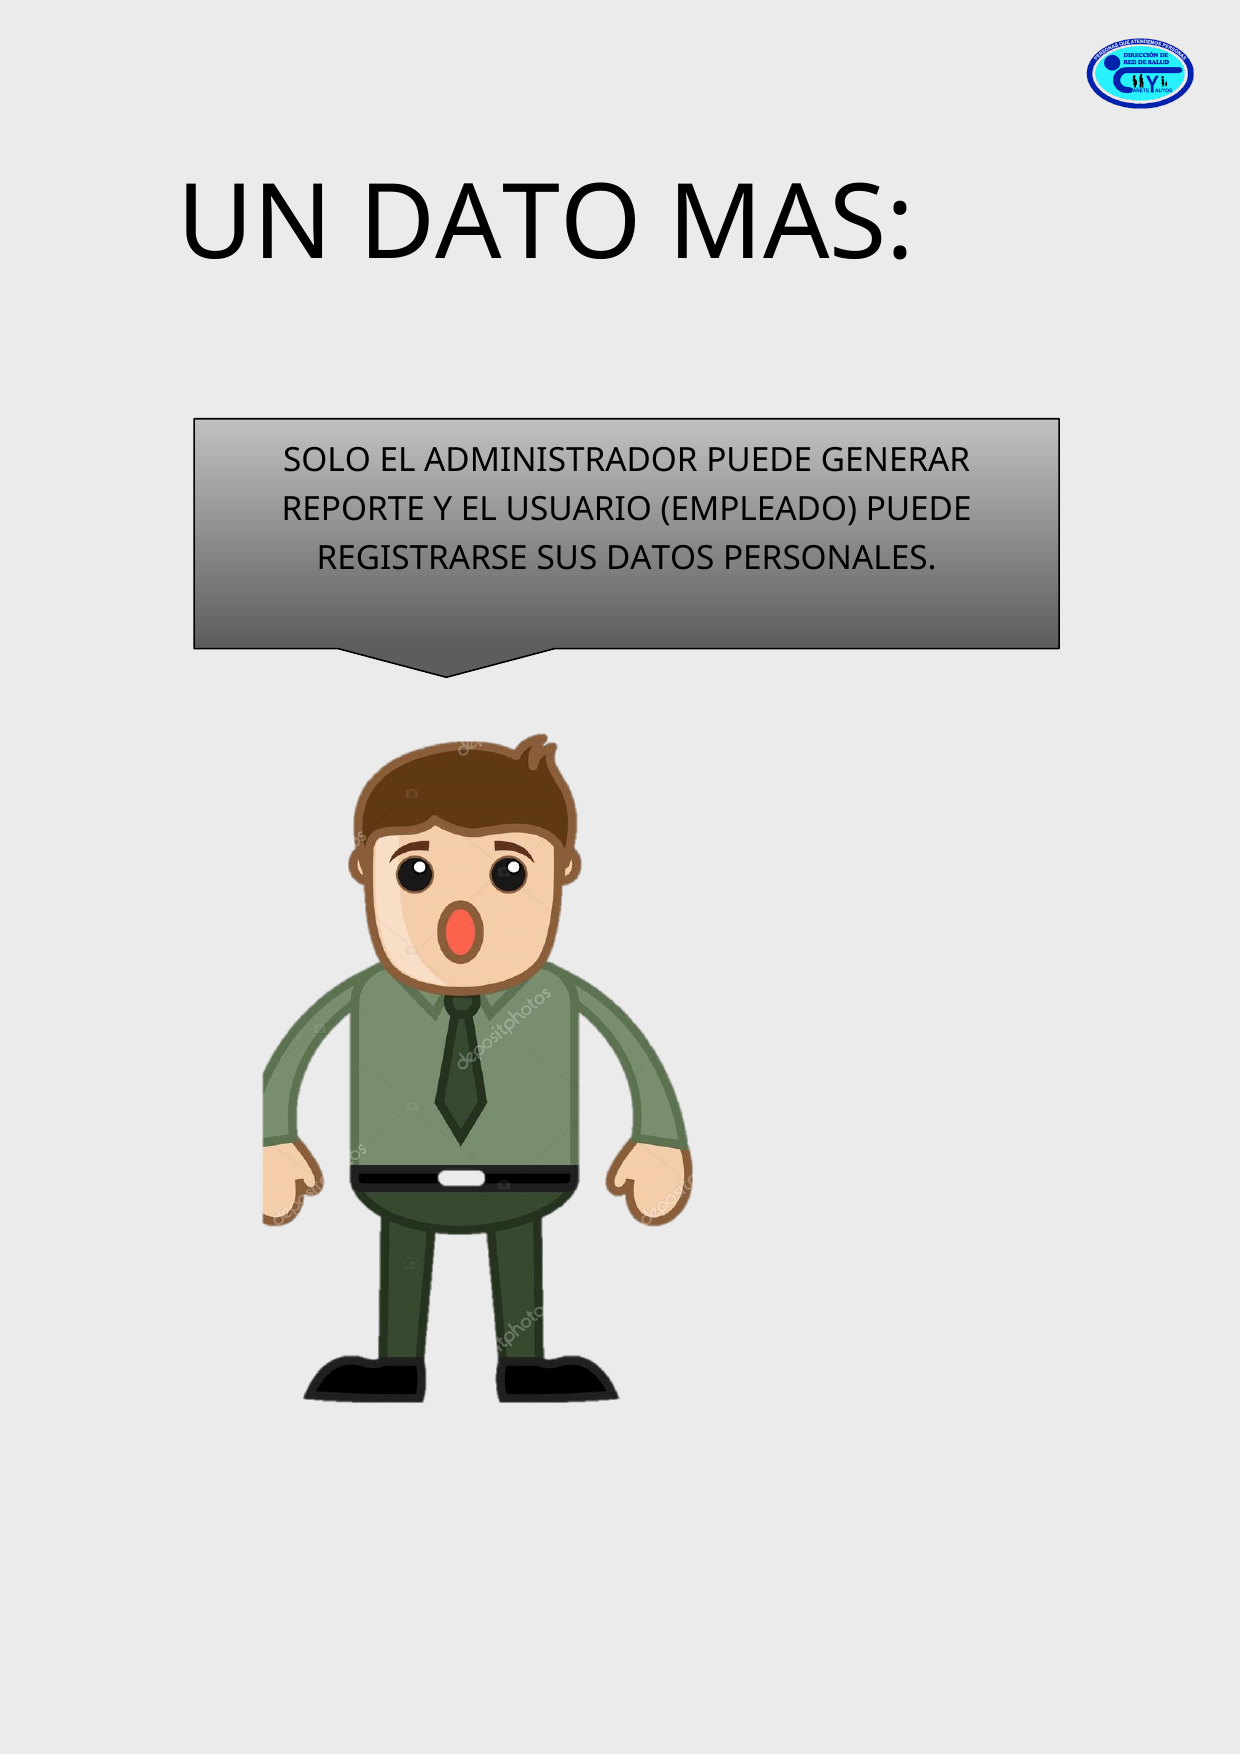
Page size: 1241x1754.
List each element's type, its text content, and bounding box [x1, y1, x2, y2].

picture [1086, 38, 1194, 109]
picture [212, 696, 717, 1440]
text UN DATO MAS: [177, 148, 1063, 289]
